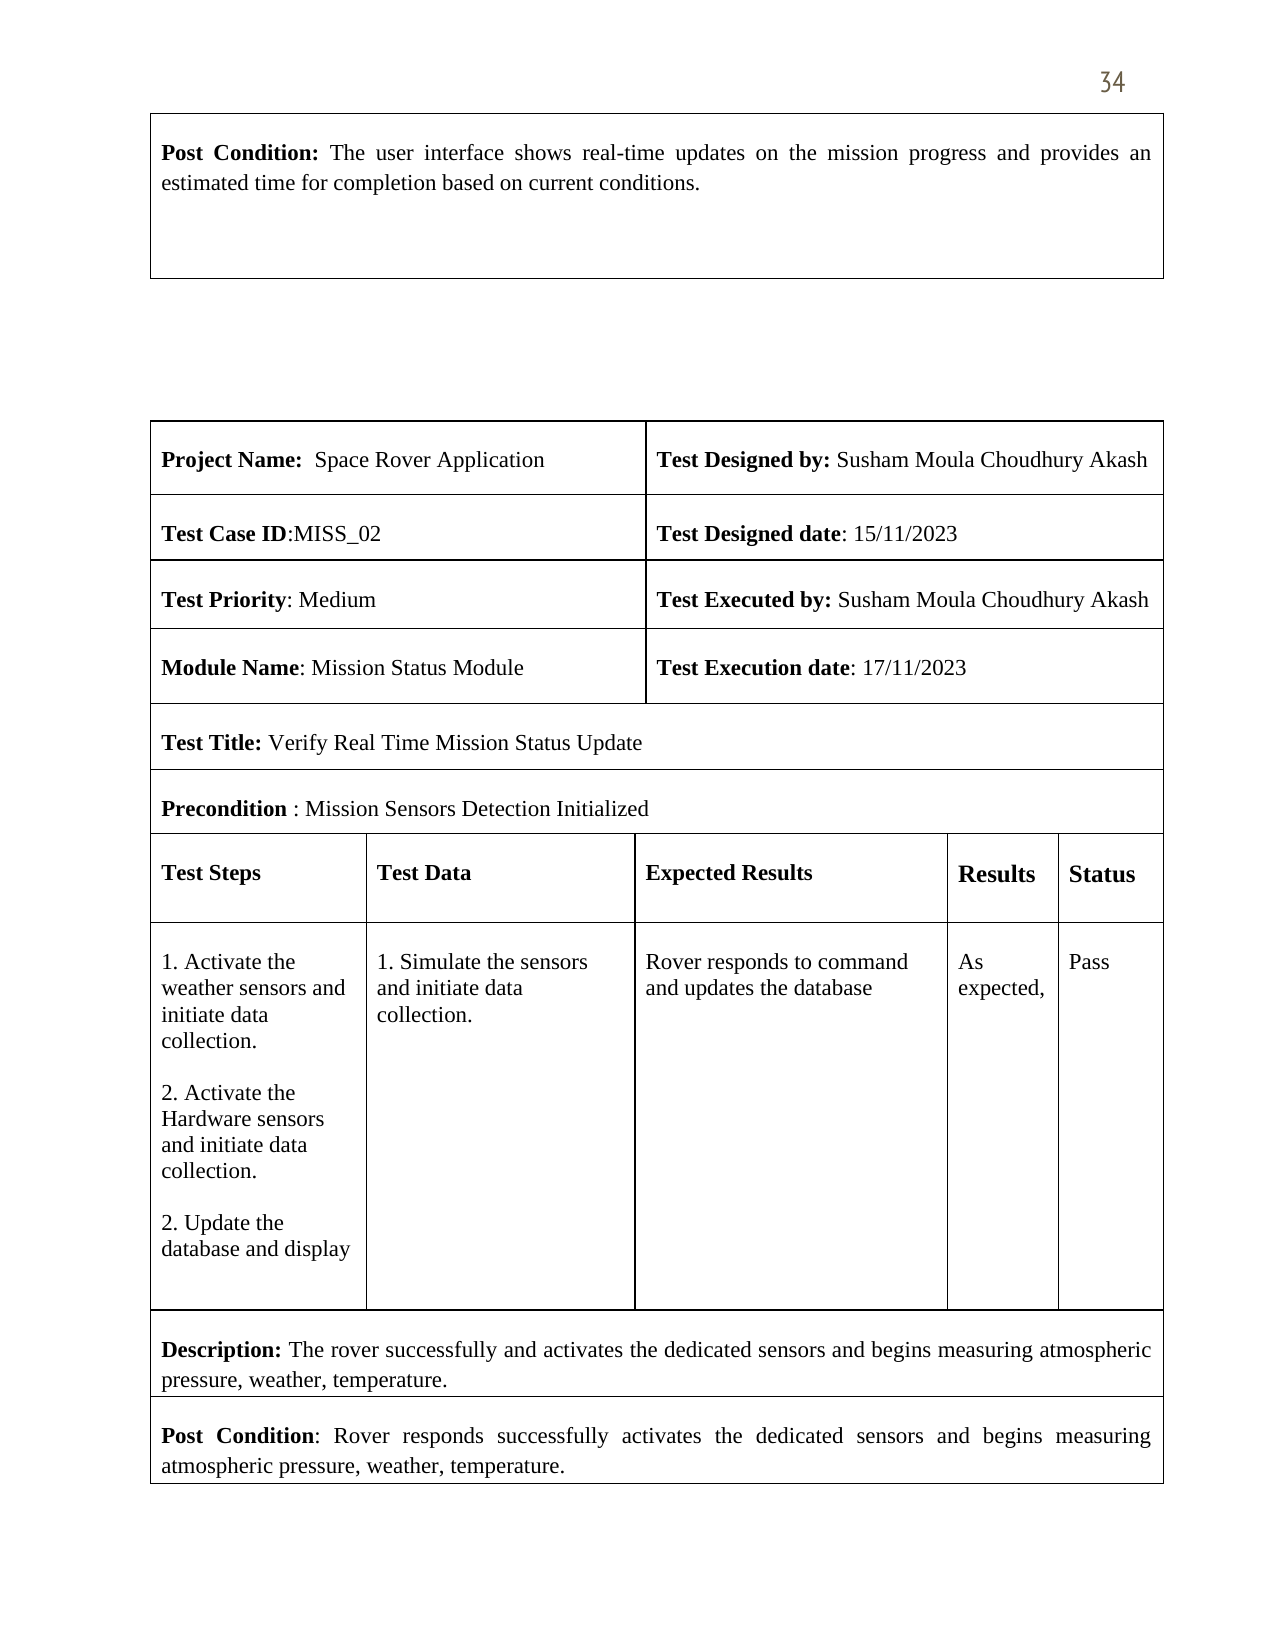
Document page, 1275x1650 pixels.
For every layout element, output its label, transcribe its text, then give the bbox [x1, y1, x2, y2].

table_cell Precondition : Mission Sensors Detection Initialized [151, 770, 1163, 833]
table_cell As expected, [948, 923, 1058, 1309]
table_cell Post Condition: The user interface shows real-time updates on the mission progress and provides an estimated time for completion based on current conditions. [151, 114, 1163, 278]
table_cell Test Executed by: Susham Moula Choudhury Akash [647, 561, 1163, 628]
table_cell 1. Activate the weather sensors and initiate data collection. 2. Activate the Hardware sensors and initiate data collection. 2. Update the database and display [151, 923, 366, 1309]
table_cell Test Execution date: 17/11/2023 [647, 629, 1163, 703]
table_cell Post Condition: Rover responds successfully activates the dedicated sensors and begins measuring atmospheric pressure, weather, temperature. [151, 1397, 1163, 1483]
table_header Project Name: Space Rover Application [151, 422, 645, 494]
table_cell Module Name: Mission Status Module [151, 629, 645, 703]
table_cell Results [948, 834, 1058, 922]
table_header Test Designed by: Susham Moula Choudhury Akash [647, 422, 1163, 494]
table_cell Test Case ID:MISS_02 [151, 495, 645, 559]
table_cell Test Priority: Medium [151, 561, 645, 628]
table_cell Description: The rover successfully and activates the dedicated sensors and begins measuring atmospheric pressure, weather, temperature. [151, 1311, 1163, 1396]
table_cell Status [1059, 834, 1163, 922]
table_cell Test Steps [151, 834, 366, 922]
table_cell Rover responds to command and updates the database [636, 923, 947, 1309]
table_cell Test Data [367, 834, 634, 922]
table_cell Pass [1059, 923, 1163, 1309]
table_cell Test Designed date: 15/11/2023 [647, 495, 1163, 559]
table_cell 1. Simulate the sensors and initiate data collection. [367, 923, 634, 1309]
table_cell Test Title: Verify Real Time Mission Status Update [151, 704, 1163, 769]
table_cell Expected Results [636, 834, 947, 922]
